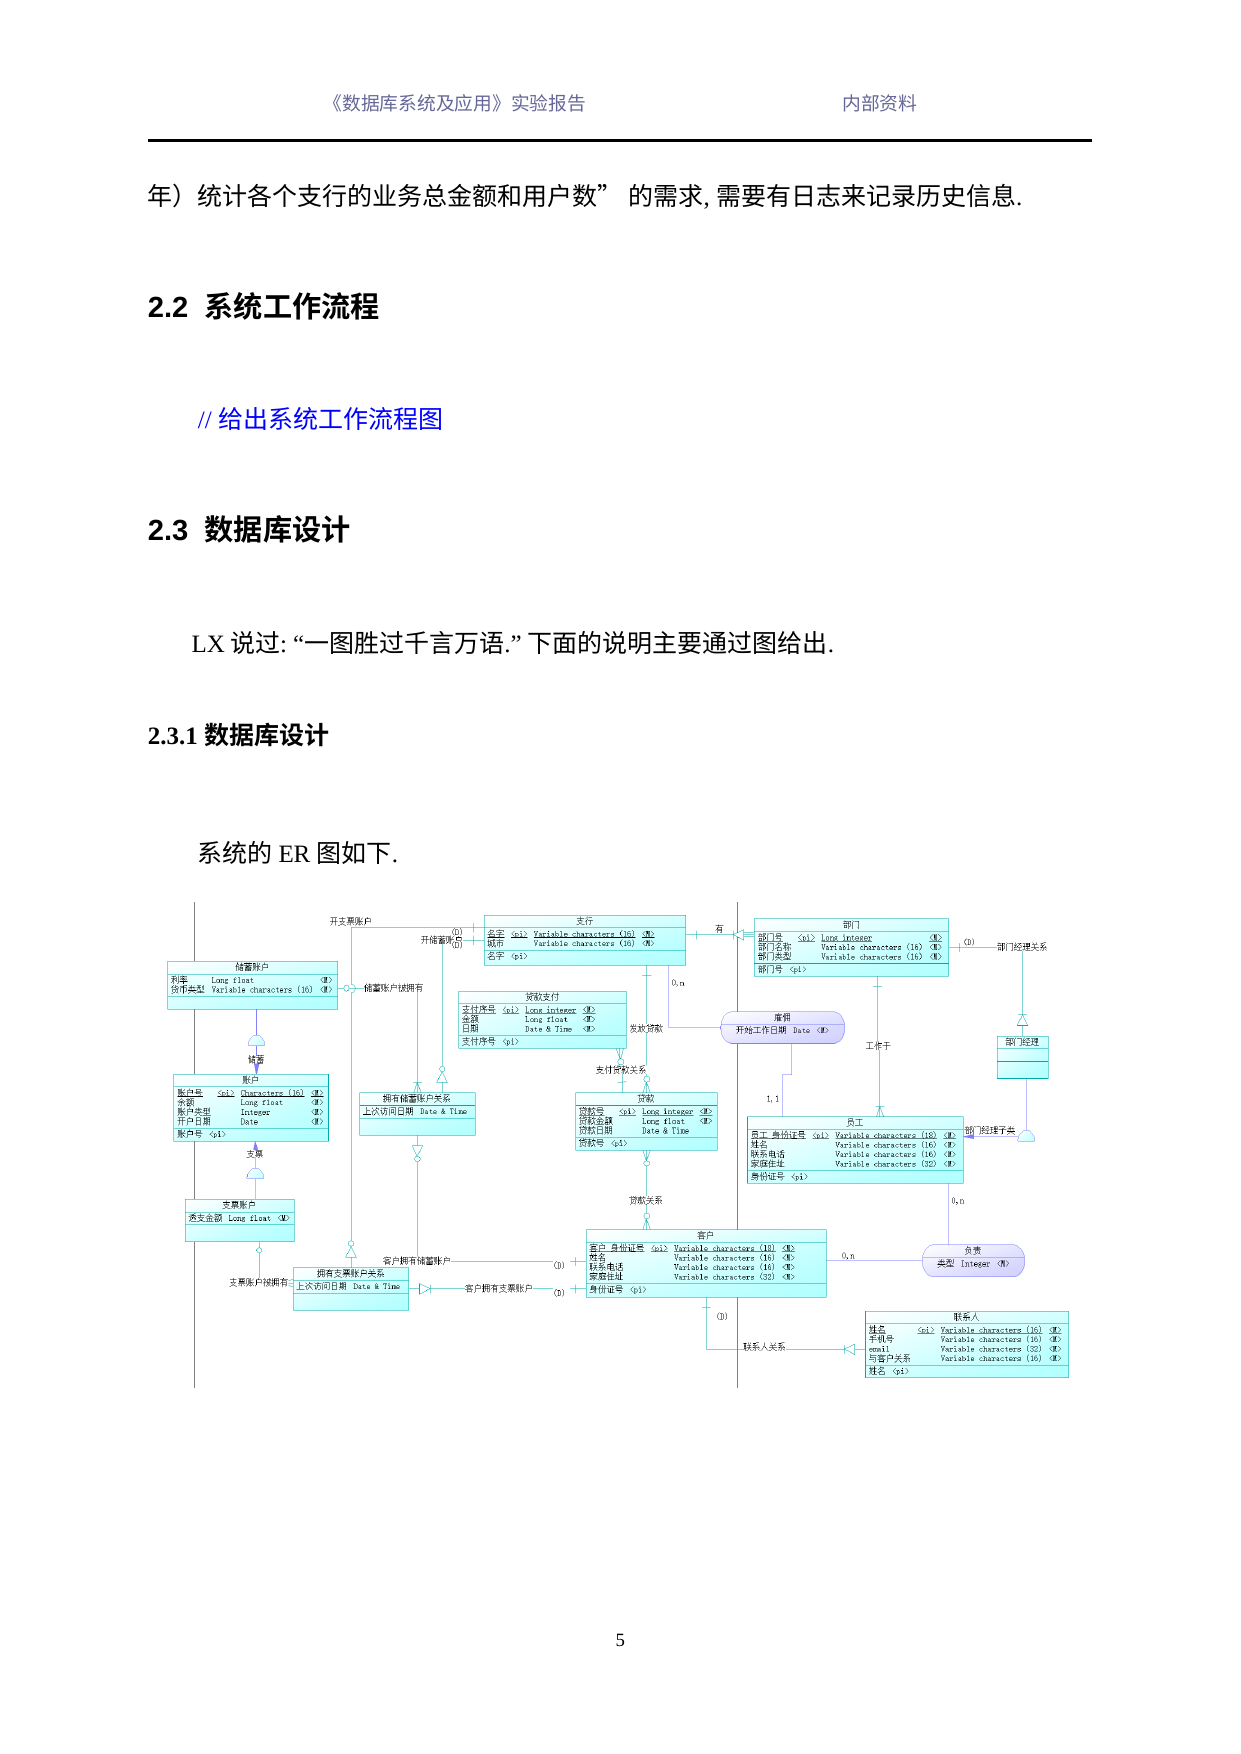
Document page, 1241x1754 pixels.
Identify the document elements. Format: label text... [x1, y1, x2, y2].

text // 给出系统工作流程图 [148, 385, 1092, 450]
text LX说过: “一图胜过千言万语.” 下面的说明主要通过图给出. [148, 609, 1092, 674]
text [148, 162, 1092, 227]
subtitle 2.2 系统工作流程 [148, 272, 1092, 337]
picture [147, 902, 1093, 1388]
subtitle 2.3.1 数据库设计 [148, 701, 1092, 766]
subtitle 2.3 数据库设计 [148, 496, 1092, 561]
text 系统的 ER 图如下. [148, 819, 1092, 884]
